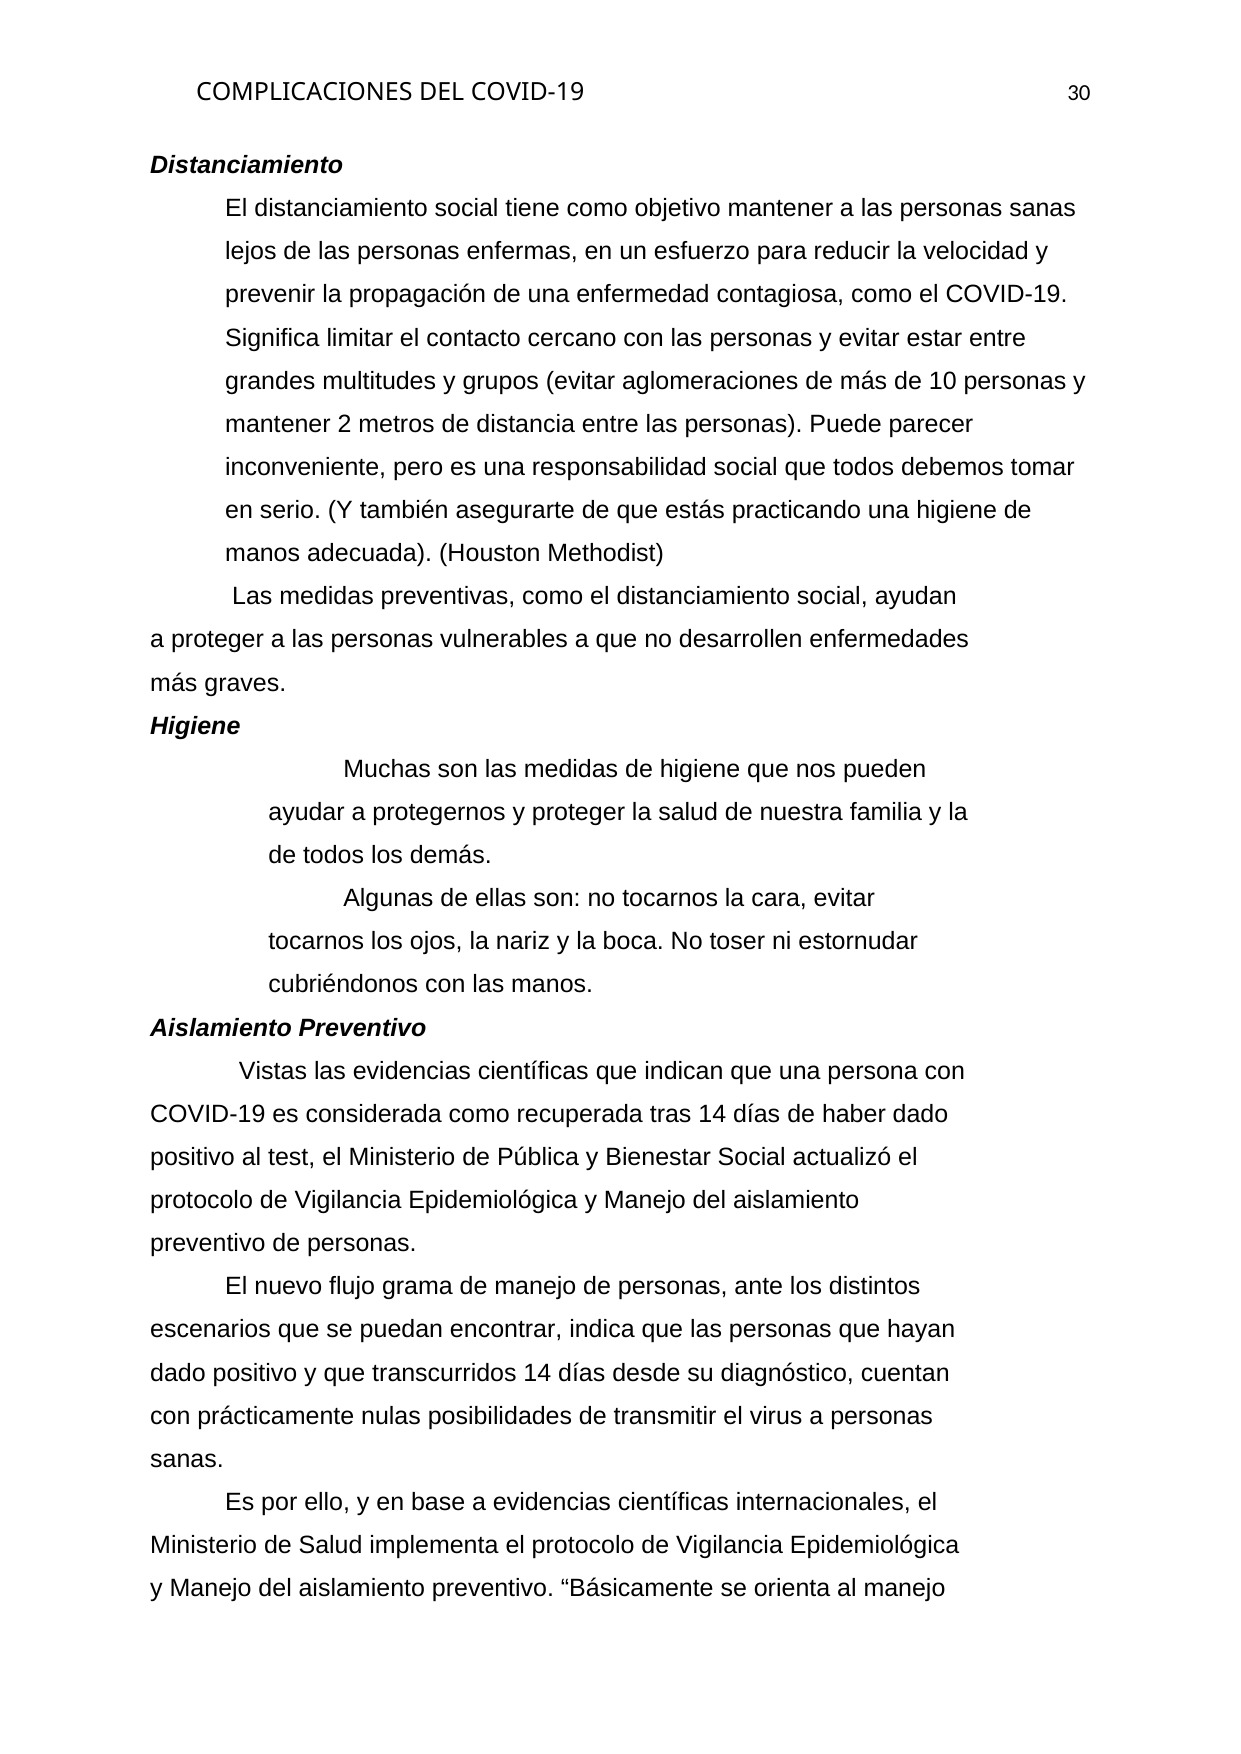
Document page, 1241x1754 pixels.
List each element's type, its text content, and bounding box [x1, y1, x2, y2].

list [150, 1487, 972, 1602]
subtitle Aislamiento Preventivo [150, 1012, 1090, 1041]
text Algunas de ellas son: no tocarnos la cara, evitar tocarnos los ojos, la nariz y la boca. No toser ni estornudar cubriéndonos con las manos. [268, 883, 972, 998]
list El distanciamiento social tiene como objetivo mantener a las personas sanas lejos de las personas enfermas, en un esfuerzo para reducir la velocidad y prevenir la propagación de una enfermedad contagiosa, como el COVID-19. Significa limitar el contacto cercano con las personas y evitar estar entre grandes multitudes y grupos (evitar aglomeraciones de más de 10 personas y mantener 2 metros de distancia entre las personas). Puede parecer inconveniente, pero es una responsabilidad social que todos debemos tomar en serio. (Y también asegurarte de que estás practicando una higiene de manos adecuada). [225, 193, 1090, 567]
subtitle Distanciamiento [150, 150, 1090, 179]
text Muchas son las medidas de higiene que nos pueden ayudar a protegernos y proteger la salud de nuestra familia y la de todos los demás. [268, 754, 972, 869]
subtitle Higiene [150, 711, 1090, 739]
list Las medidas preventivas, como el distanciamiento social, ayudan a proteger a las personas vulnerables a que no desarrollen enfermedades más graves. [150, 581, 972, 696]
list El nuevo flujo grama de manejo de personas, ante los distintos escenarios que se puedan encontrar, indica que las personas que hayan dado positivo y que transcurridos 14 días desde su diagnóstico, cuentan con prácticamente nulas posibilidades de transmitir el virus a personas sanas. [150, 1271, 972, 1472]
list Vistas las evidencias científicas que indican que una persona con COVID-19 es considerada como recuperada tras 14 días de haber dado positivo al test, el Ministerio de Pública y Bienestar Social actualizó el protocolo de Vigilancia Epidemiológica y Manejo del aislamiento preventivo de personas. [150, 1056, 972, 1257]
